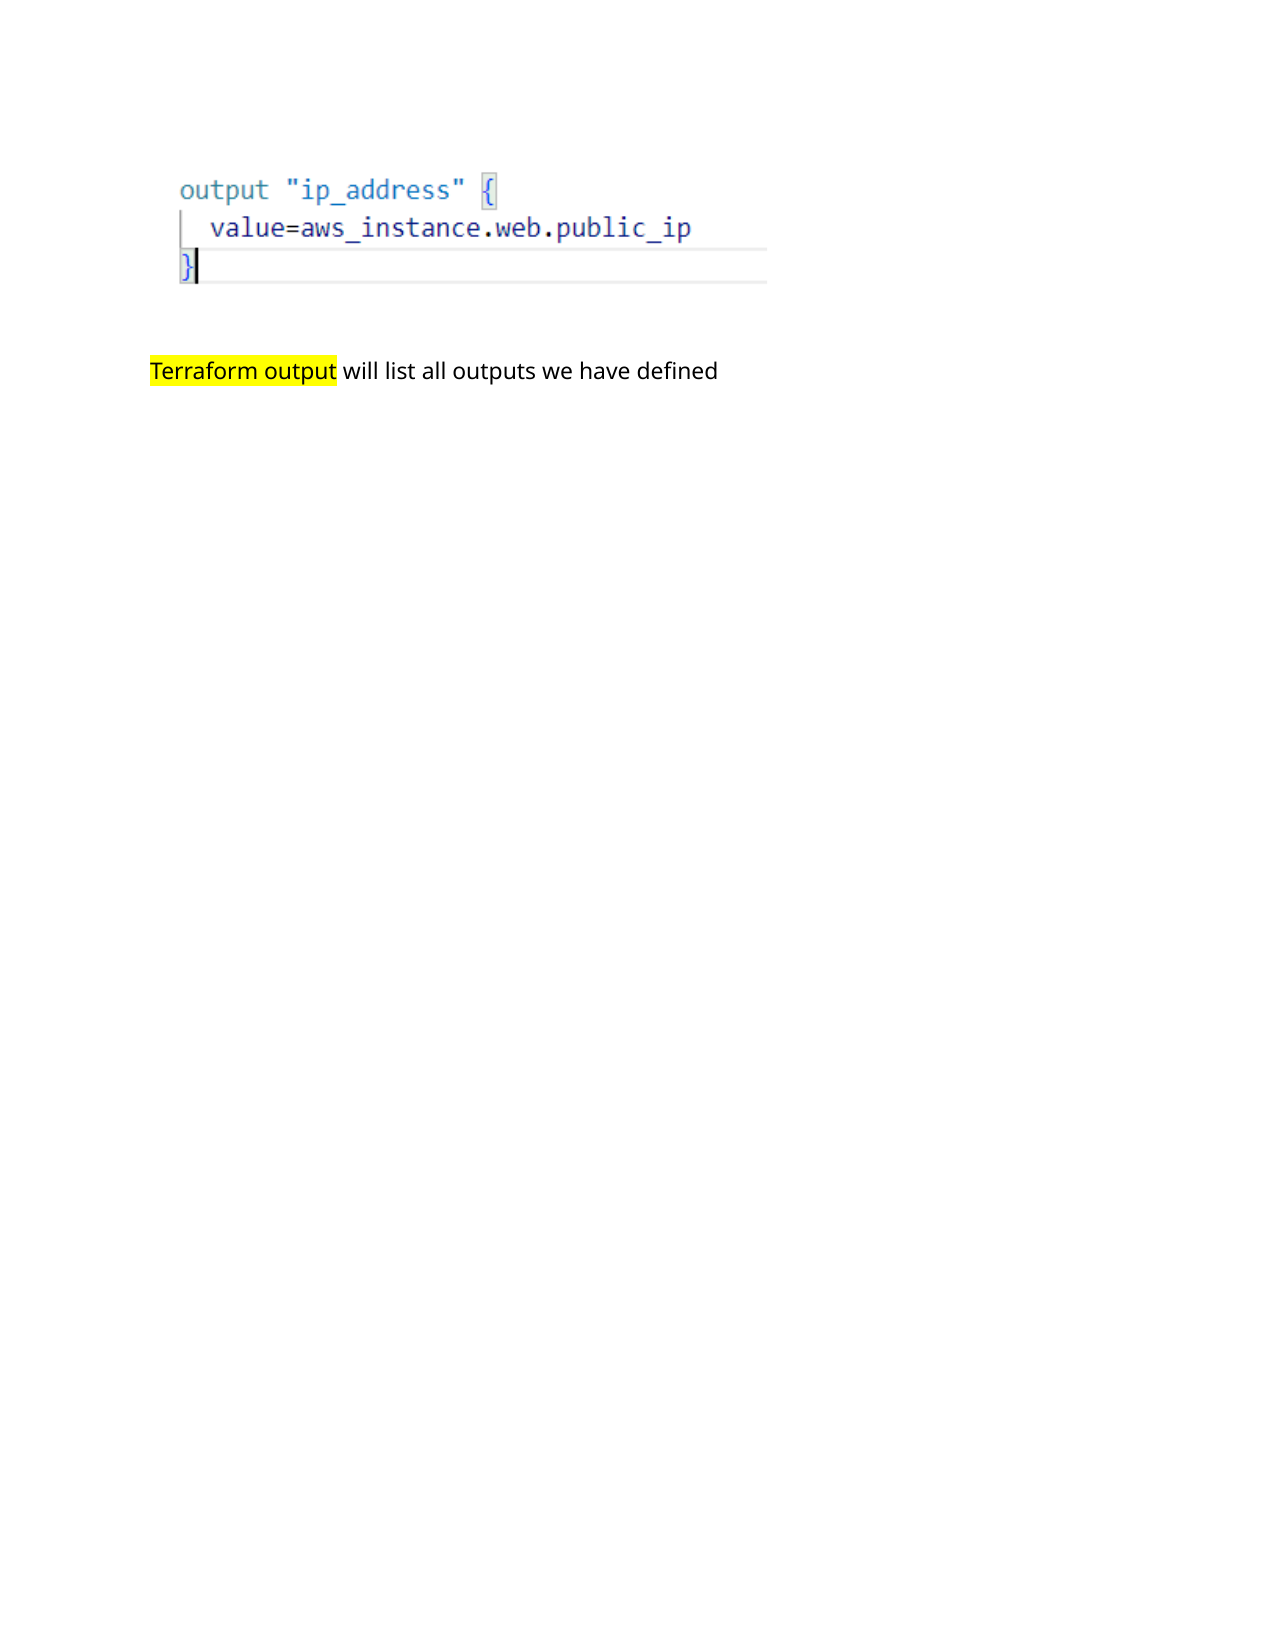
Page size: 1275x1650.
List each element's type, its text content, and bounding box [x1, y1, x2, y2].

picture [150, 150, 768, 336]
text Terraform output will list all outputs we have defined [337, 355, 1125, 386]
